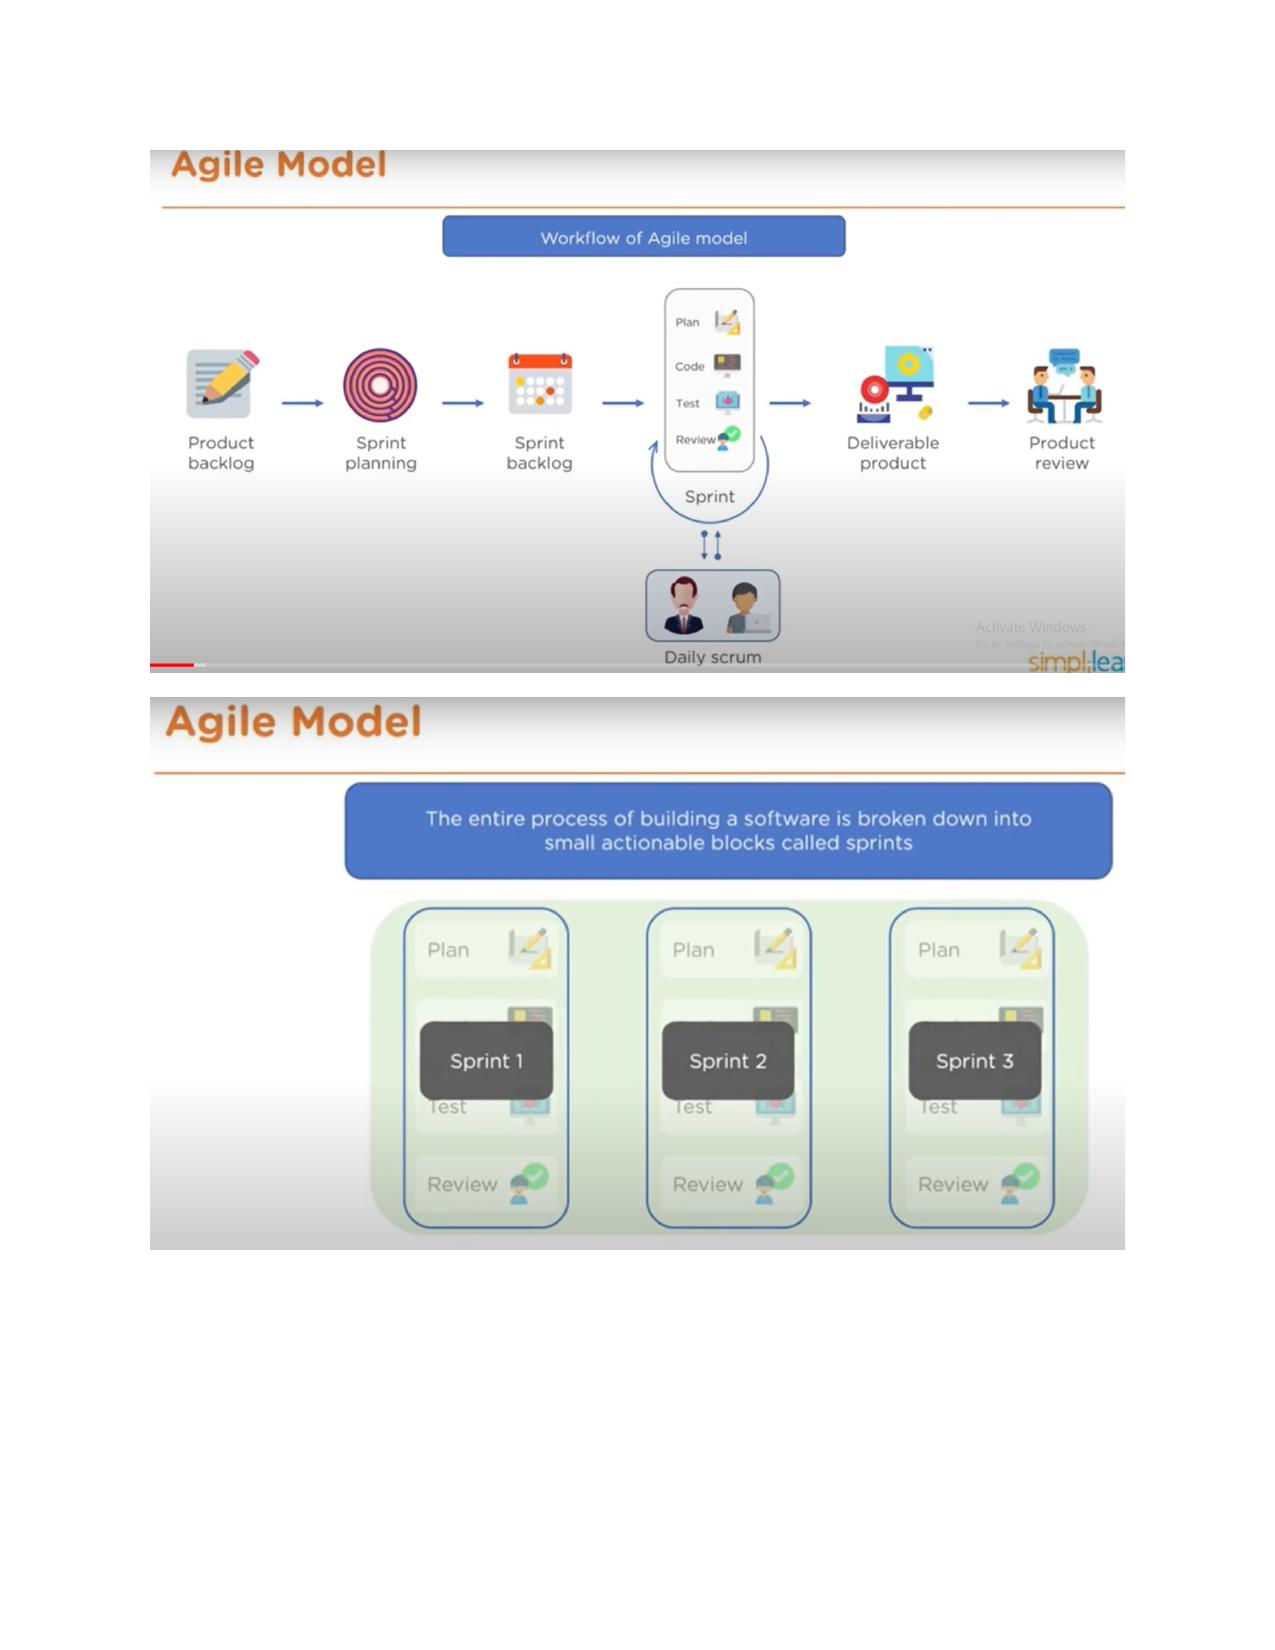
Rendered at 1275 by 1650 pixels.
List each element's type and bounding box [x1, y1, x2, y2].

picture [150, 150, 1125, 673]
picture [150, 697, 1125, 1250]
